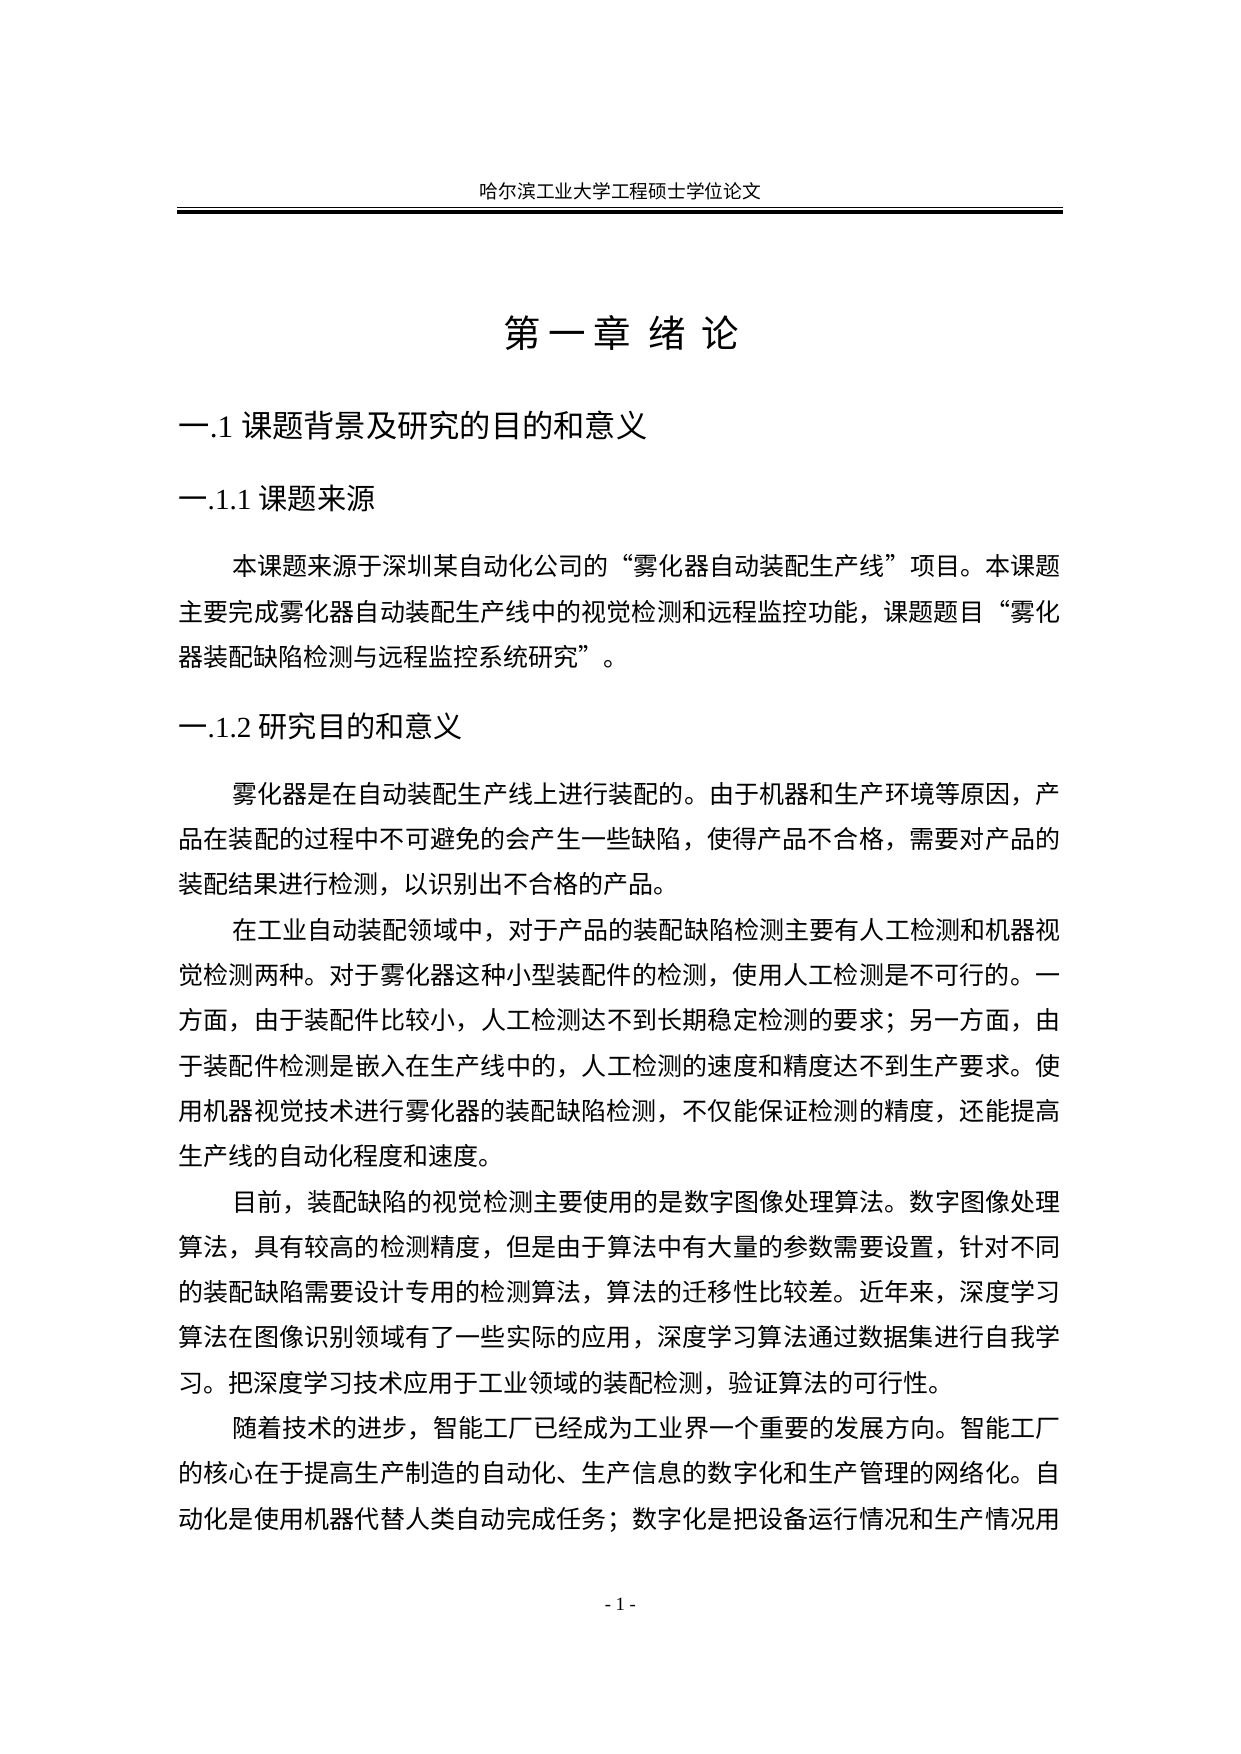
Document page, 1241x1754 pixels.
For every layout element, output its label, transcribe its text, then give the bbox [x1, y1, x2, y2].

subtitle 绪 论 [178, 304, 1062, 358]
subtitle 课题背景及研究的目的和意义 [178, 401, 1062, 447]
text 在工业自动装配领域中，对于产品的装配缺陷检测主要有人工检测和机器视觉检测两种。对于雾化器这种小型装配件的检测，使用人工检测是不可行的。一方面，由于装配件比较小，人工检测达不到长期稳定检测的要求；另一方面，由于装配件检测是嵌入在生产线中的，人工检测的速度和精度达不到生产要求。使用机器视觉技术进行雾化器的装配缺陷检测，不仅能保证检测的精度，还能提高生产线的自动化程度和速度。 [178, 910, 1062, 1173]
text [178, 1408, 1062, 1535]
text 雾化器是在自动装配生产线上进行装配的。由于机器和生产环境等原因，产品在装配的过程中不可避免的会产生一些缺陷，使得产品不合格，需要对产品的装配结果进行检测，以识别出不合格的产品。 [178, 774, 1062, 901]
subtitle 课题来源 [178, 476, 1062, 518]
text 本课题来源于深圳某自动化公司的“雾化器自动装配生产线”项目。本课题主要完成雾化器自动装配生产线中的视觉检测和远程监控功能，课题题目“雾化器装配缺陷检测与远程监控系统研究”。 [178, 547, 1062, 674]
subtitle 研究目的和意义 [178, 703, 1062, 745]
text 目前，装配缺陷的视觉检测主要使用的是数字图像处理算法。数字图像处理算法，具有较高的检测精度，但是由于算法中有大量的参数需要设置，针对不同的装配缺陷需要设计专用的检测算法，算法的迁移性比较差。近年来，深度学习算法在图像识别领域有了一些实际的应用，深度学习算法通过数据集进行自我学习。把深度学习技术应用于工业领域的装配检测，验证算法的可行性。 [178, 1182, 1062, 1399]
